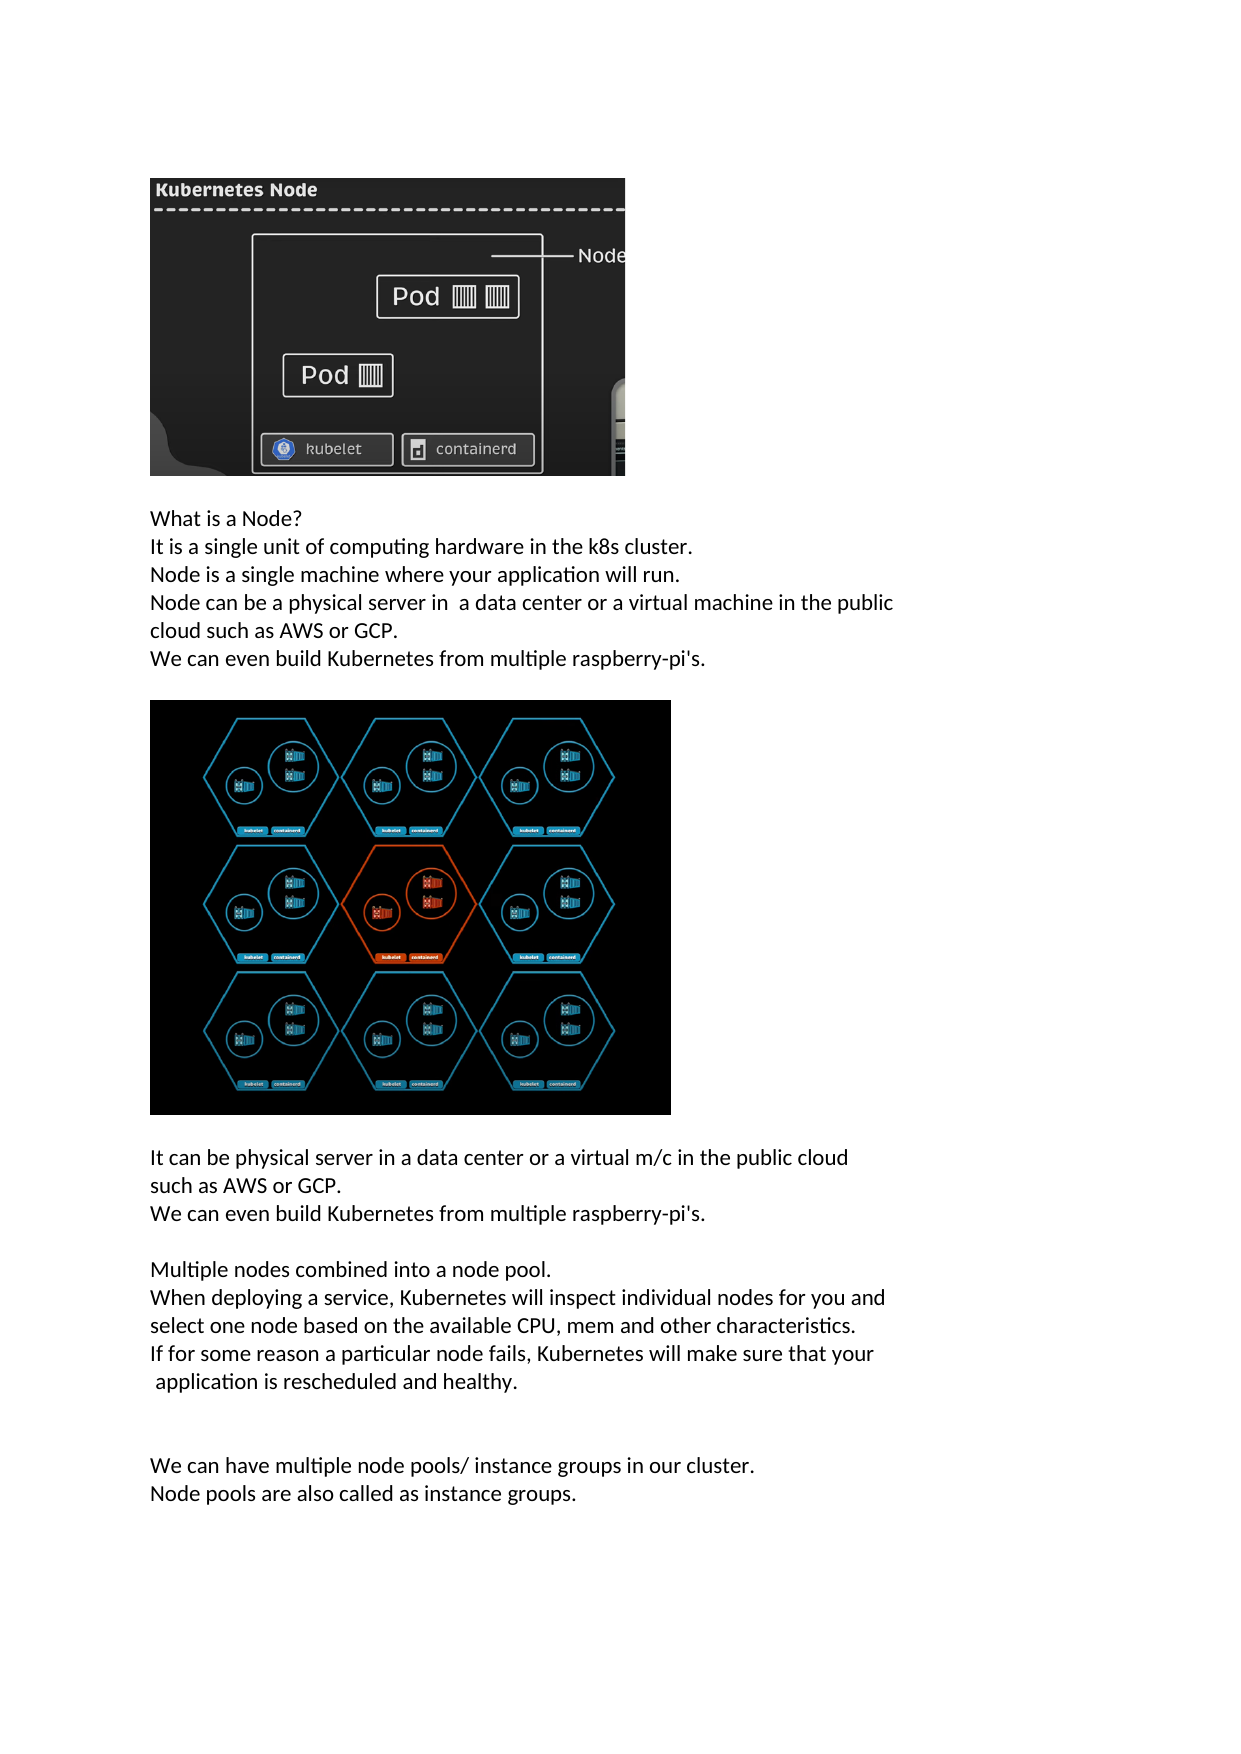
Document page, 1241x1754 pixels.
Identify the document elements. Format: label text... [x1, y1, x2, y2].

text We can have multiple node pools/ instance groups in our cluster. [150, 1451, 1090, 1479]
text We can even build Kubernetes from multiple raspberry-pi's. [150, 1199, 1090, 1227]
text We can even build Kubernetes from multiple raspberry-pi's. [150, 644, 1090, 672]
text such as AWS or GCP. [150, 1171, 1090, 1199]
text cloud such as AWS or GCP. [150, 616, 1090, 644]
text It is a single unit of computing hardware in the k8s cluster. [150, 532, 1090, 560]
text Multiple nodes combined into a node pool. [150, 1255, 1090, 1283]
picture [150, 700, 671, 1115]
text When deploying a service, Kubernetes will inspect individual nodes for you and [150, 1283, 1090, 1311]
text It can be physical server in a data center or a virtual m/c in the public cloud [150, 1143, 1090, 1171]
text select one node based on the available CPU, mem and other characteristics. [150, 1311, 1090, 1339]
text What is a Node? [150, 504, 1090, 532]
picture [150, 178, 625, 476]
text Node can be a physical server in a data center or a virtual machine in the public [150, 588, 1090, 616]
text application is rescheduled and healthy. [150, 1367, 1090, 1395]
text Node is a single machine where your application will run. [150, 560, 1090, 588]
text If for some reason a particular node fails, Kubernetes will make sure that your [150, 1339, 1090, 1367]
text Node pools are also called as instance groups. [150, 1479, 1090, 1507]
